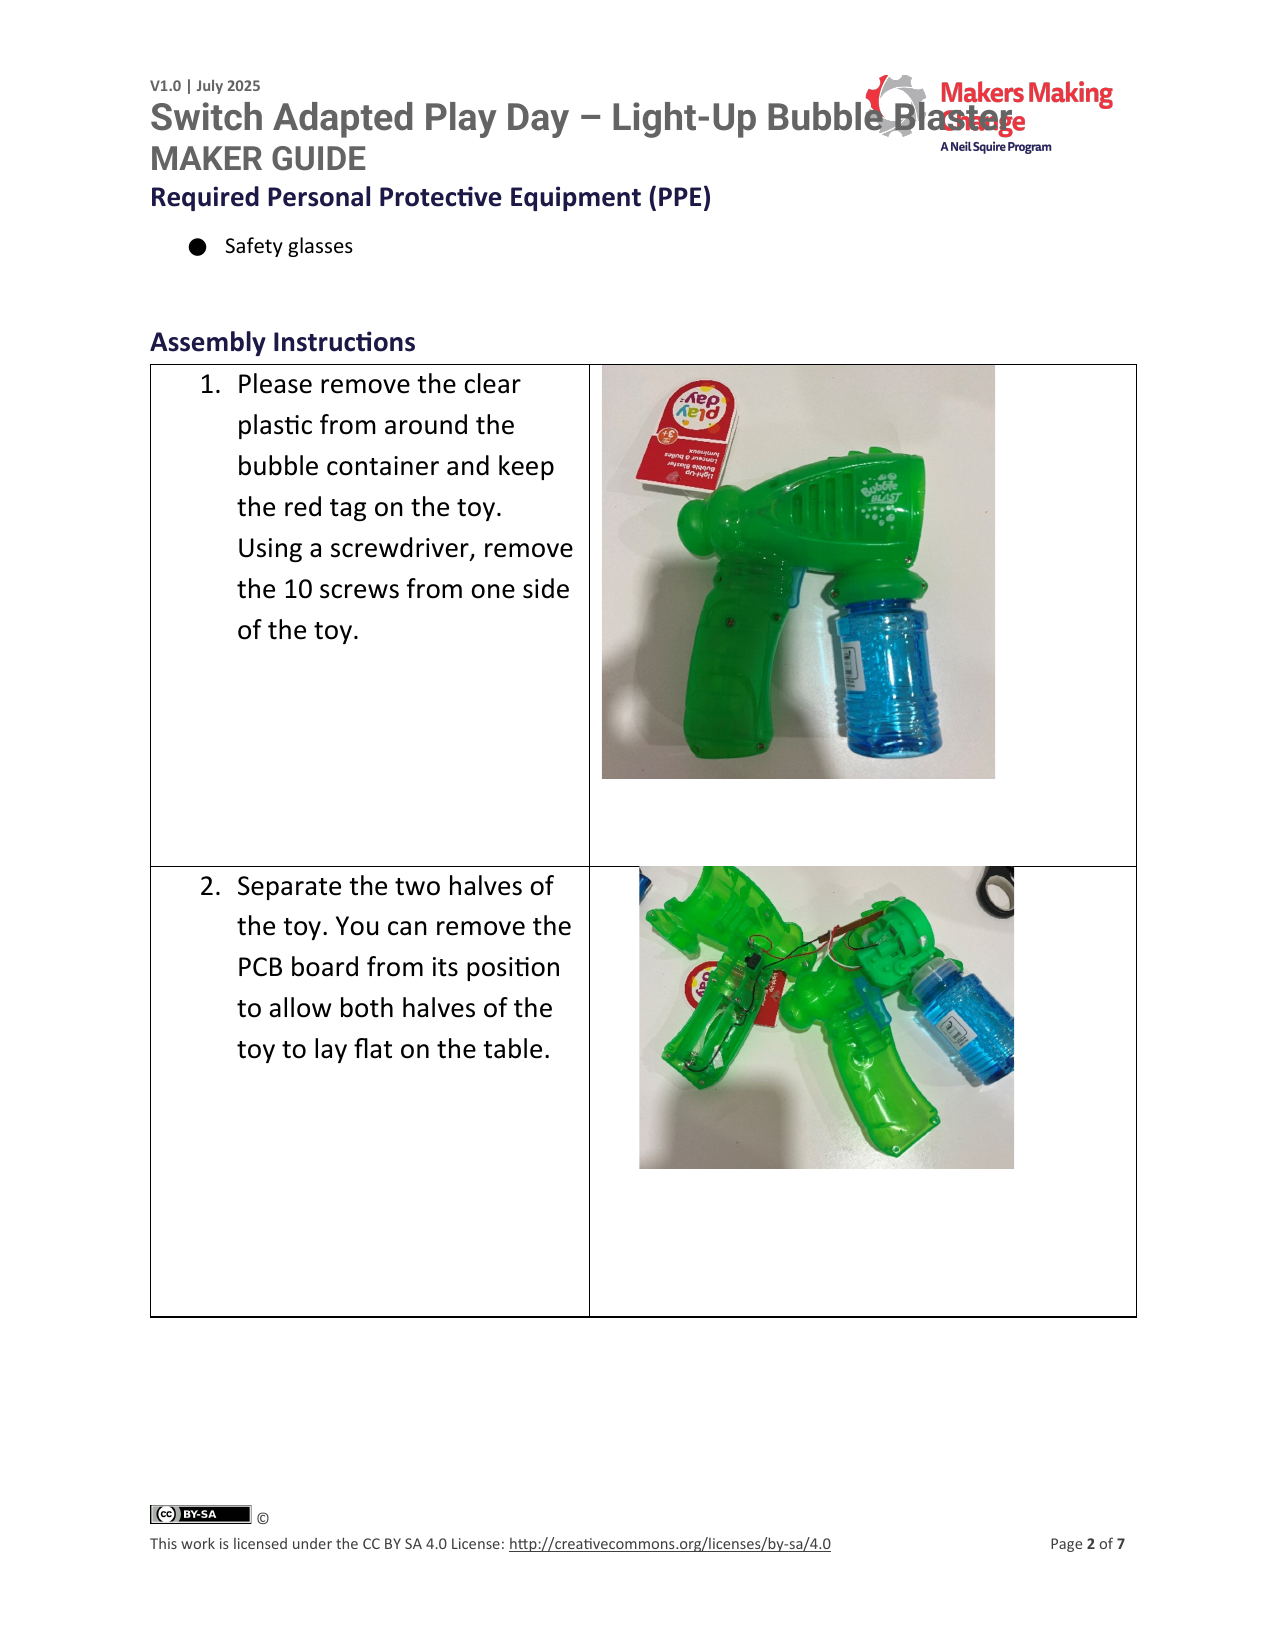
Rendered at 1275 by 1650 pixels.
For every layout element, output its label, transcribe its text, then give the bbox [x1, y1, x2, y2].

picture [150, 1505, 252, 1524]
subtitle Required Personal Protective Equipment (PPE) [150, 178, 1125, 214]
table_cell Separate the two halves of the toy. You can remove the PCB board from its position to allow both halves of the toy to lay flat on the table. [151, 867, 589, 1316]
table_cell [590, 867, 1136, 1316]
picture [639, 866, 1015, 1169]
picture [865, 75, 1113, 154]
table_header Please remove the clear plastic from around the bubble container and keep the red tag on the toy. Using a screwdriver, remove the 10 screws from one side of the toy. [151, 365, 589, 866]
table_header [590, 365, 1136, 866]
picture [602, 365, 996, 779]
subtitle Assembly Instructions [150, 323, 1125, 359]
list Safety glasses [187, 219, 1125, 266]
